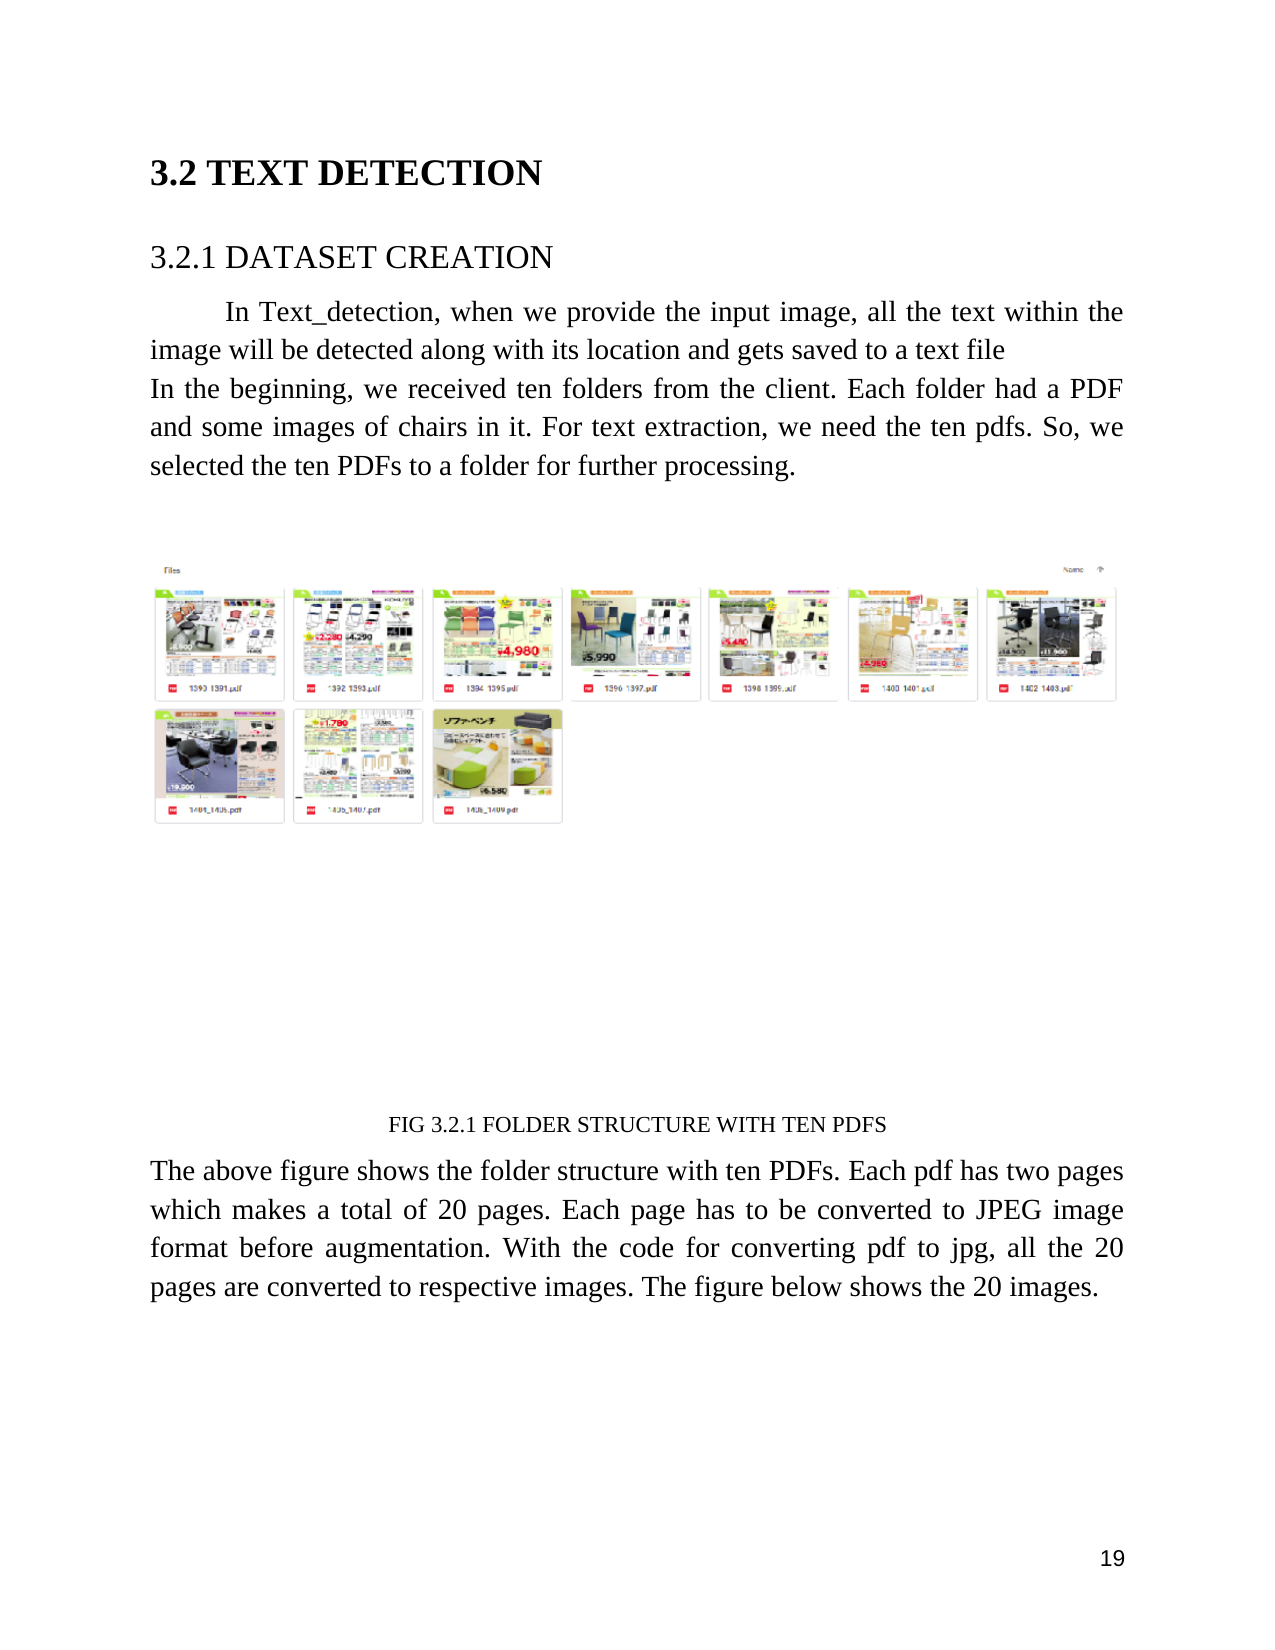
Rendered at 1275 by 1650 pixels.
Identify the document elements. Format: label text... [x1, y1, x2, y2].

text The above figure shows the folder structure with ten PDFs. Each pdf has two pages which makes a total of 20 pages. Each page has to be converted to JPEG image format before augmentation. With the code for converting pdf to jpg, all the 20 pages are converted to respective images. The figure below shows the 20 images. [150, 1153, 1125, 1302]
picture [150, 554, 1125, 1068]
text In Text_detection, when we provide the input image, all the text within the image will be detected along with its location and gets saved to a text file [150, 294, 1125, 366]
subtitle 3.2 TEXT DETECTION [150, 150, 1125, 193]
text In the beginning, we received ten folders from the client. Each folder had a PDF and some images of chairs in it. For text extraction, we need the ten pdfs. So, we selected the ten PDFs to a folder for further processing. [150, 371, 1125, 481]
subtitle FIG 3.2.1 FOLDER STRUCTURE WITH TEN PDFS [150, 1111, 1125, 1137]
subtitle 3.2.1 DATASET CREATION [150, 237, 1125, 275]
